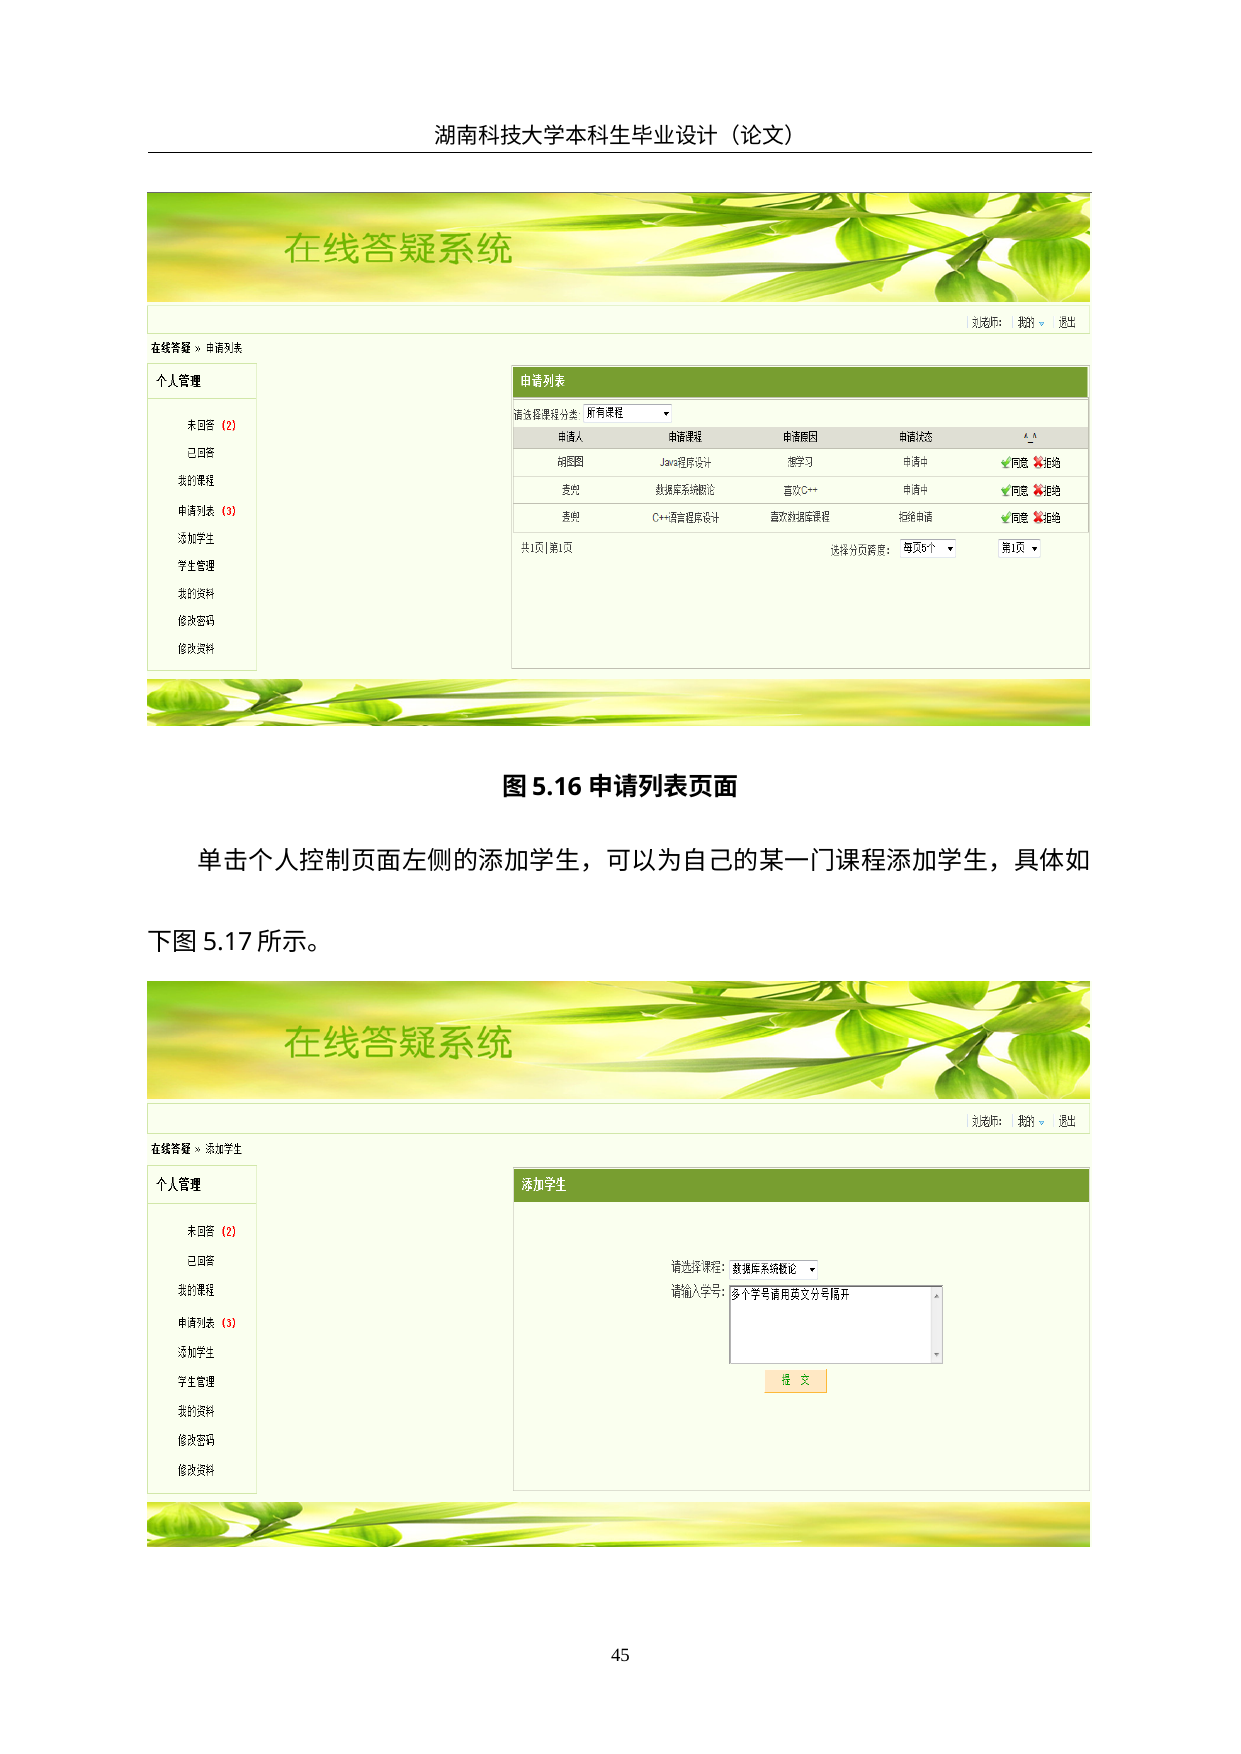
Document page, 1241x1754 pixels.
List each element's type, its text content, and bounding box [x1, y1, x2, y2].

picture [147, 981, 1092, 1547]
text 图5.16 申请列表页面 [148, 752, 1092, 817]
picture [147, 192, 1092, 726]
text 单击个人控制页面左侧的添加学生，可以为自己的某一门课程添加学生，具体如下图5.17所示。 [148, 826, 1092, 972]
